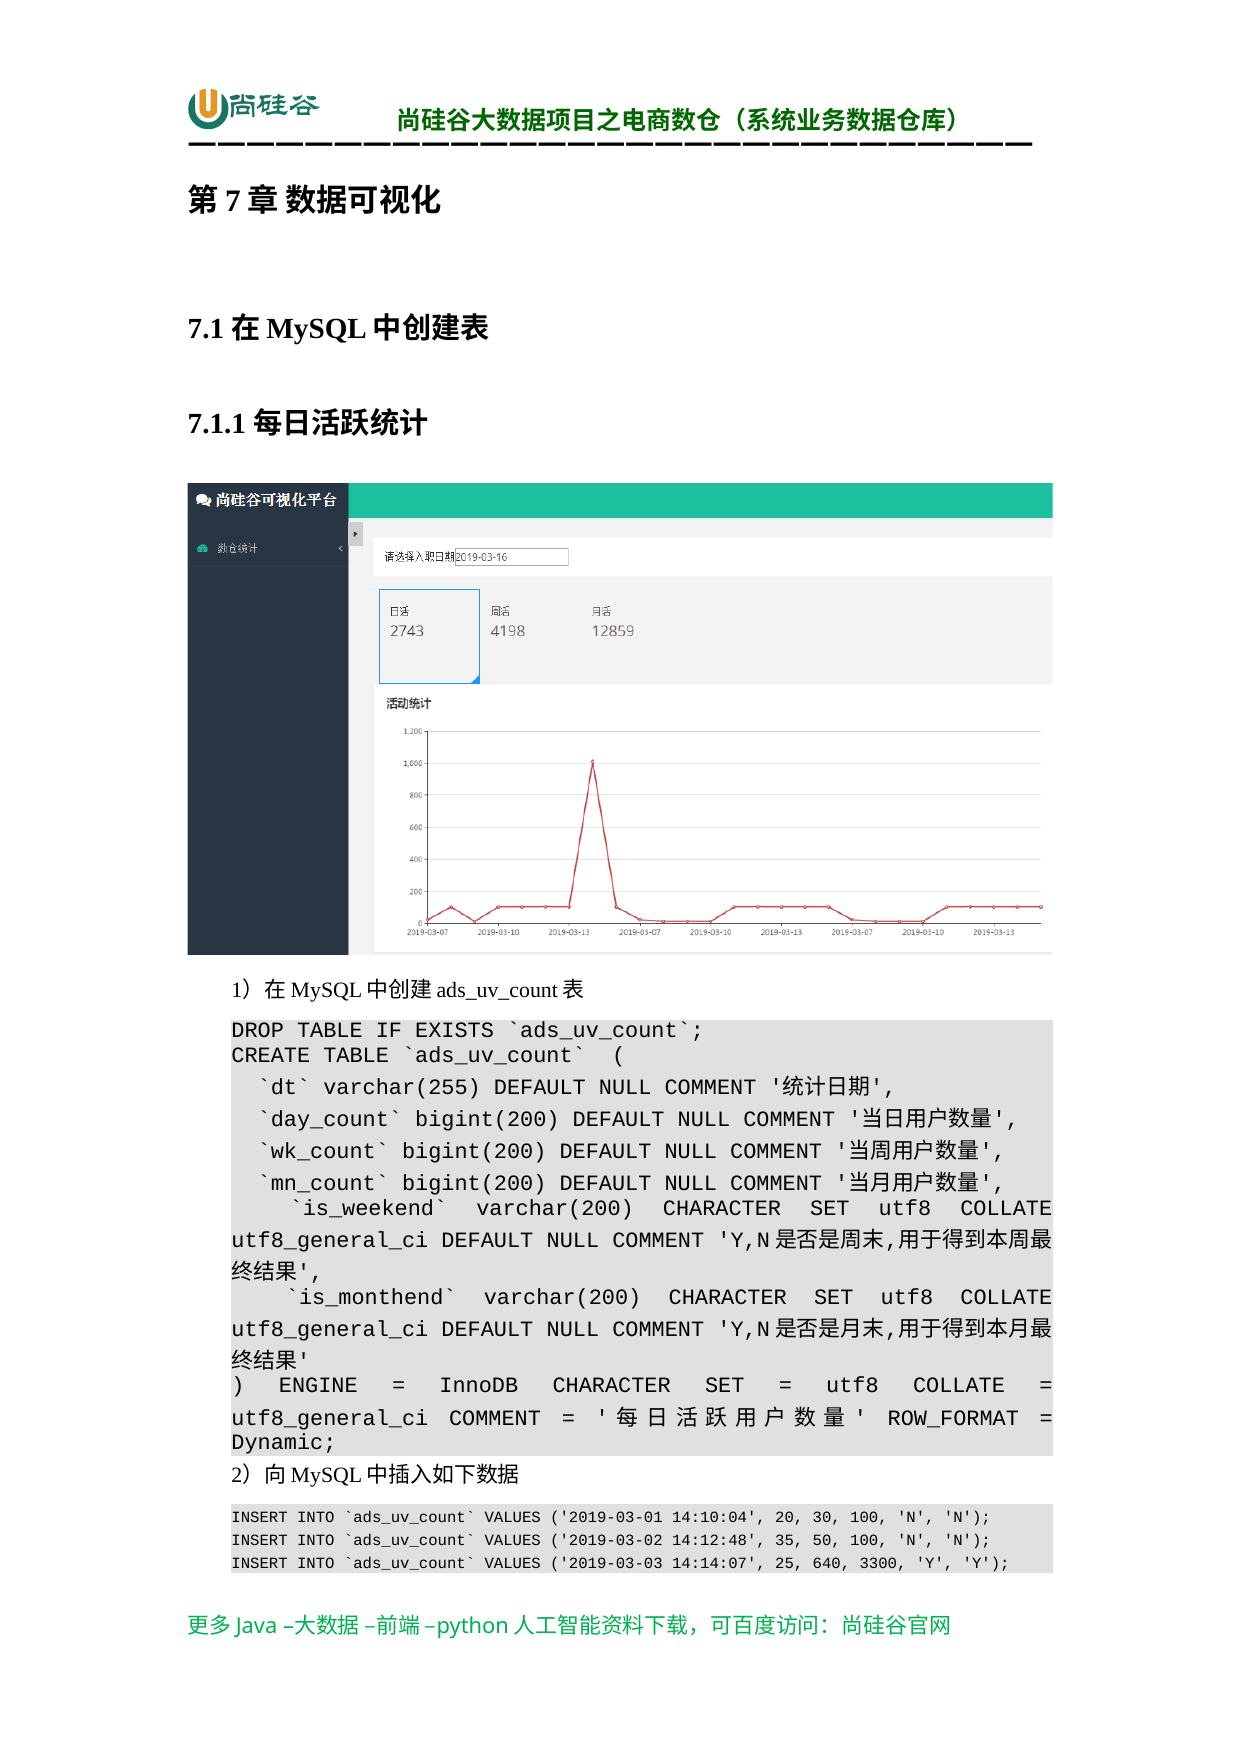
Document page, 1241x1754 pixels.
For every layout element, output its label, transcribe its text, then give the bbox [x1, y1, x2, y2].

picture [187, 483, 1053, 955]
text INSERT INTO `ads_uv_count` VALUES ('2019-03-02 14:12:48', 35, 50, 100, 'N', 'N'); [231, 1527, 1053, 1550]
subtitle 7.1.1 每日活跃统计 [187, 388, 1053, 453]
picture [187, 88, 320, 130]
subtitle 7.1 在MySQL中创建表 [187, 293, 1053, 358]
text 1）在MySQL中创建ads_uv_count表 [187, 971, 1053, 1004]
text `day_count` bigint(200) DEFAULT NULL COMMENT '当日用户数量', [231, 1101, 1053, 1133]
text DROP TABLE IF EXISTS `ads_uv_count`; [231, 1020, 1053, 1044]
text INSERT INTO `ads_uv_count` VALUES ('2019-03-03 14:14:07', 25, 640, 3300, 'Y', 'Y'); [231, 1550, 1053, 1573]
text `is_weekend` varchar(200) CHARACTER SET utf8 COLLATE utf8_general_ci DEFAULT NULL COMMENT 'Y,N是否是周末,用于得到本周最终结果', [231, 1197, 1053, 1286]
text `is_monthend` varchar(200) CHARACTER SET utf8 COLLATE utf8_general_ci DEFAULT NULL COMMENT 'Y,N是否是月末,用于得到本月最终结果' [231, 1286, 1053, 1375]
text INSERT INTO `ads_uv_count` VALUES ('2019-03-01 14:10:04', 20, 30, 100, 'N', 'N'); [231, 1504, 1053, 1527]
text `wk_count` bigint(200) DEFAULT NULL COMMENT '当周用户数量', [231, 1133, 1053, 1165]
subtitle 第7章 数据可视化 [187, 165, 1053, 230]
text `mn_count` bigint(200) DEFAULT NULL COMMENT '当月用户数量', [231, 1165, 1053, 1197]
text CREATE TABLE `ads_uv_count` ( [231, 1044, 1053, 1069]
text 2）向MySQL中插入如下数据 [187, 1456, 1053, 1489]
text ) ENGINE = InnoDB CHARACTER SET = utf8 COLLATE = utf8_general_ci COMMENT = '每日活跃用户数量' ROW_FORMAT = Dynamic; [231, 1375, 1053, 1456]
text `dt` varchar(255) DEFAULT NULL COMMENT '统计日期', [231, 1069, 1053, 1101]
